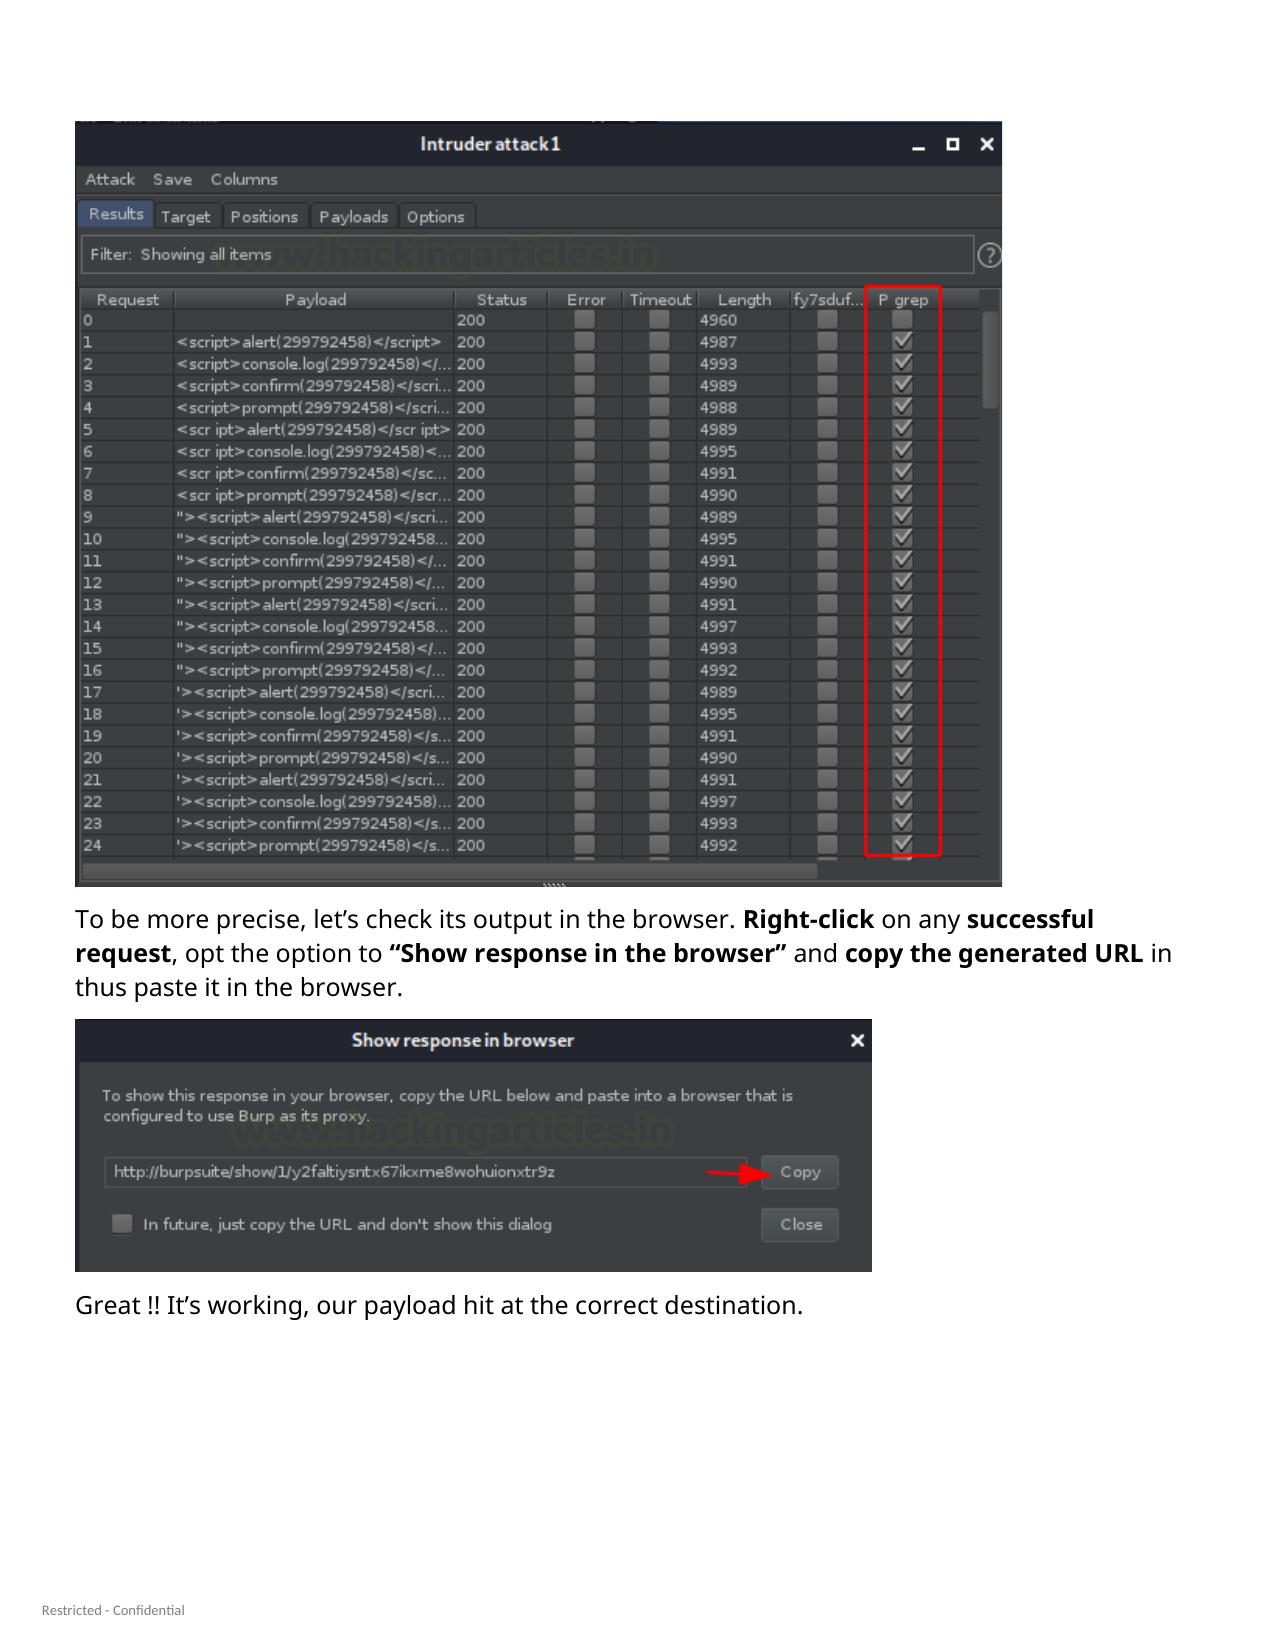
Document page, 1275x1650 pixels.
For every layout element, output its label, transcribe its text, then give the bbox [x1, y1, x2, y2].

picture [75, 1019, 872, 1272]
text To be more precise, let’s check its output in the browser. Right-click on any successful request, opt the option to “Show response in the browser” and copy the generated URL in thus paste it in the browser. [75, 902, 1200, 1004]
picture [75, 121, 1003, 887]
text Great !! It’s working, our payload hit at the correct destination. [75, 1287, 1200, 1322]
